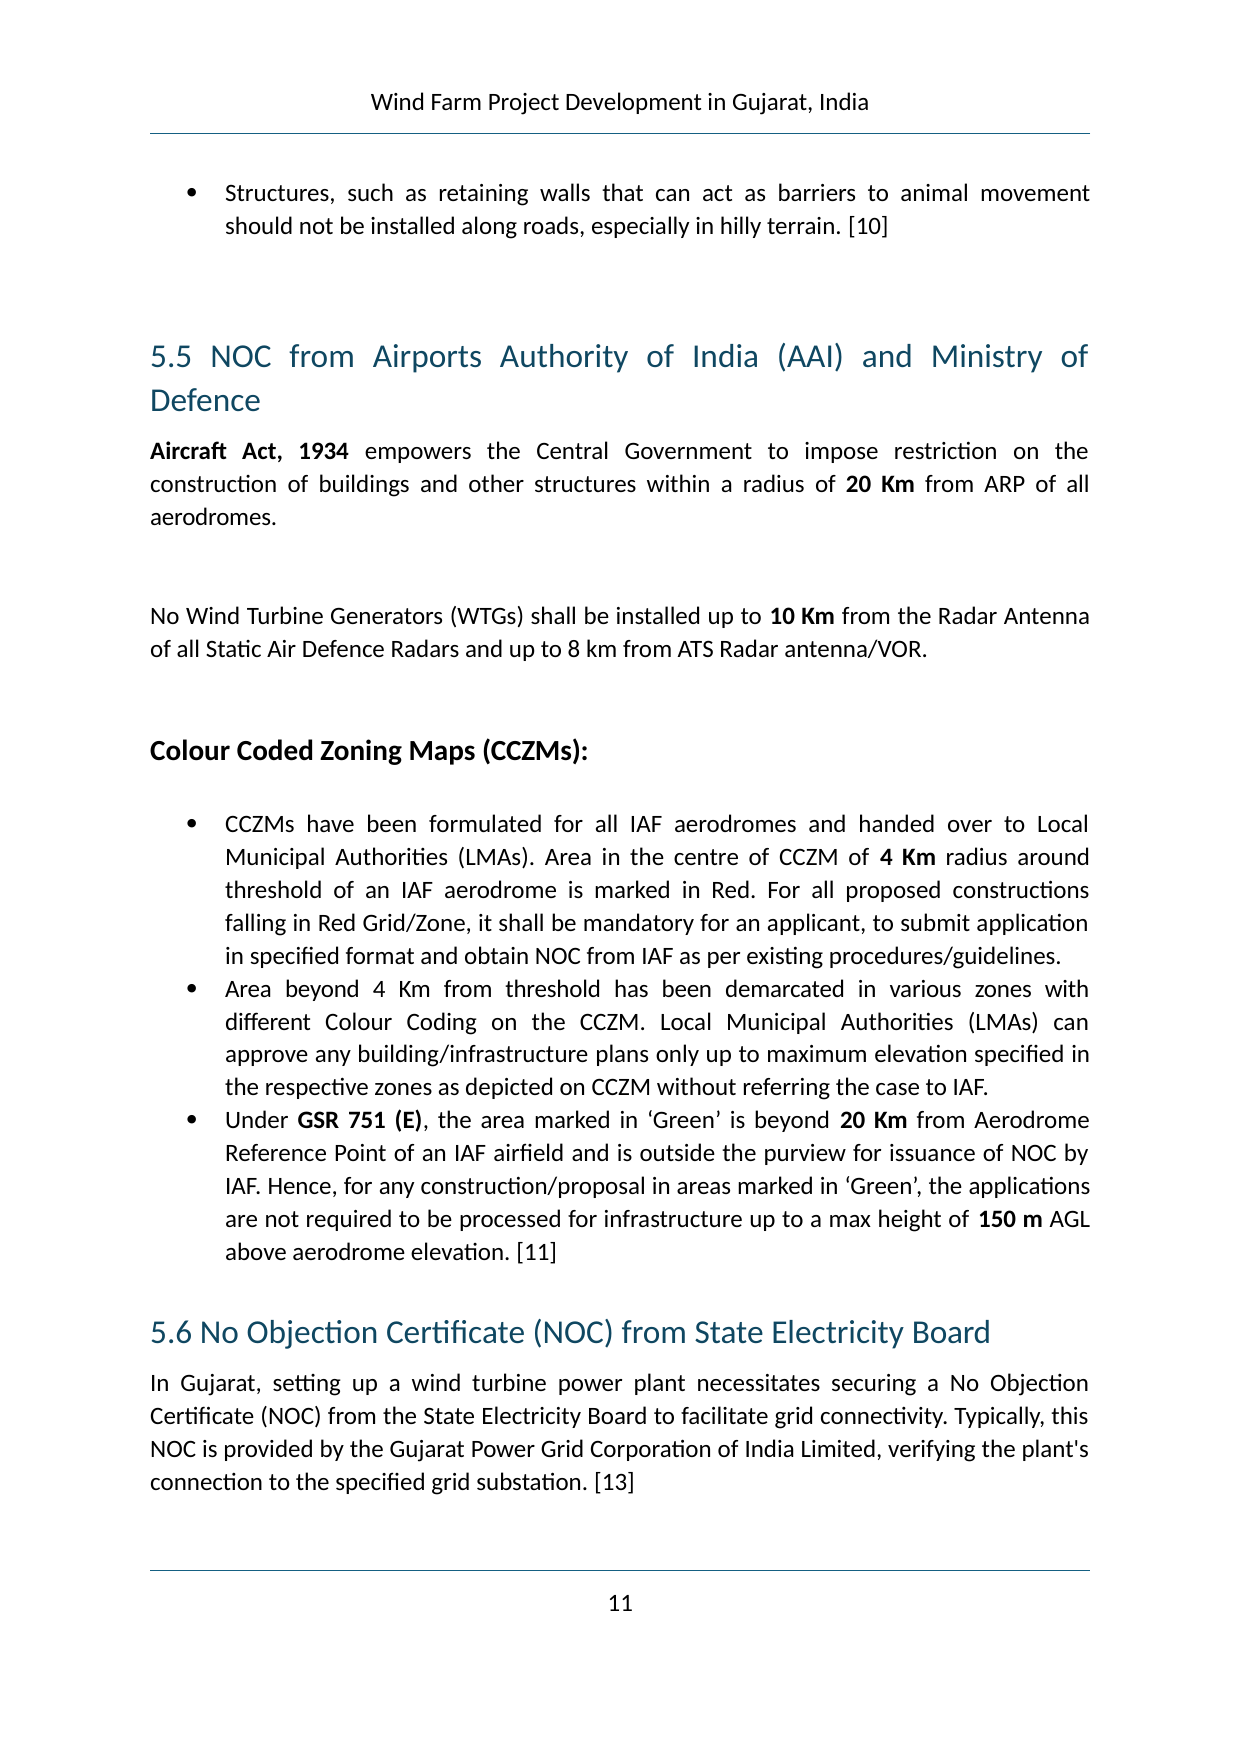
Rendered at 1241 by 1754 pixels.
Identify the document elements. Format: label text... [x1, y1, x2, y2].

list Area beyond 4 Km from threshold has been demarcated in various zones with different Colour Coding on the CCZM. Local Municipal Authorities (LMAs) can approve any building/infrastructure plans only up to maximum elevation specified in the respective zones as depicted on CCZM without referring the case to IAF. [187, 973, 1090, 1102]
subtitle 5.6 No Objection Certificate (NOC) from State Electricity Board [150, 1311, 1090, 1351]
list Structures, such as retaining walls that can act as barriers to animal movement should not be installed along roads, especially in hilly terrain. [187, 178, 1090, 241]
text In Gujarat, setting up a wind turbine power plant necessitates securing a No Objection Certificate (NOC) from the State Electricity Board to facilitate grid connectivity. Typically, this NOC is provided by the Gujarat Power Grid Corporation of India Limited, verifying the plant's connection to the specified grid substation. [150, 1367, 1090, 1496]
text No Wind Turbine Generators (WTGs) shall be installed up to 10 Km from the Radar Antenna of all Static Air Defence Radars and up to 8 km from ATS Radar antenna/VOR. [150, 600, 1090, 663]
subtitle 5.5 NOC from Airports Authority of India (AAI) and Ministry of Defence [150, 335, 1090, 419]
text Colour Coded Zoning Maps (CCZMs): [150, 732, 1090, 768]
text Aircraft Act, 1934 empowers the Central Government to impose restriction on the construction of buildings and other structures within a radius of 20 Km from ARP of all aerodromes. [150, 435, 1090, 531]
list Under GSR 751 (E), the area marked in ‘Green’ is beyond 20 Km from Aerodrome Reference Point of an IAF airfield and is outside the purview for issuance of NOC by IAF. Hence, for any construction/proposal in areas marked in ‘Green’, the applications are not required to be processed for infrastructure up to a max height of 150 m AGL above aerodrome elevation. [187, 1104, 1090, 1267]
list CCZMs have been formulated for all IAF aerodromes and handed over to Local Municipal Authorities (LMAs). Area in the centre of CCZM of 4 Km radius around threshold of an IAF aerodrome is marked in Red. For all proposed constructions falling in Red Grid/Zone, it shall be mandatory for an applicant, to submit application in specified format and obtain NOC from IAF as per existing procedures/guidelines. [187, 808, 1090, 970]
